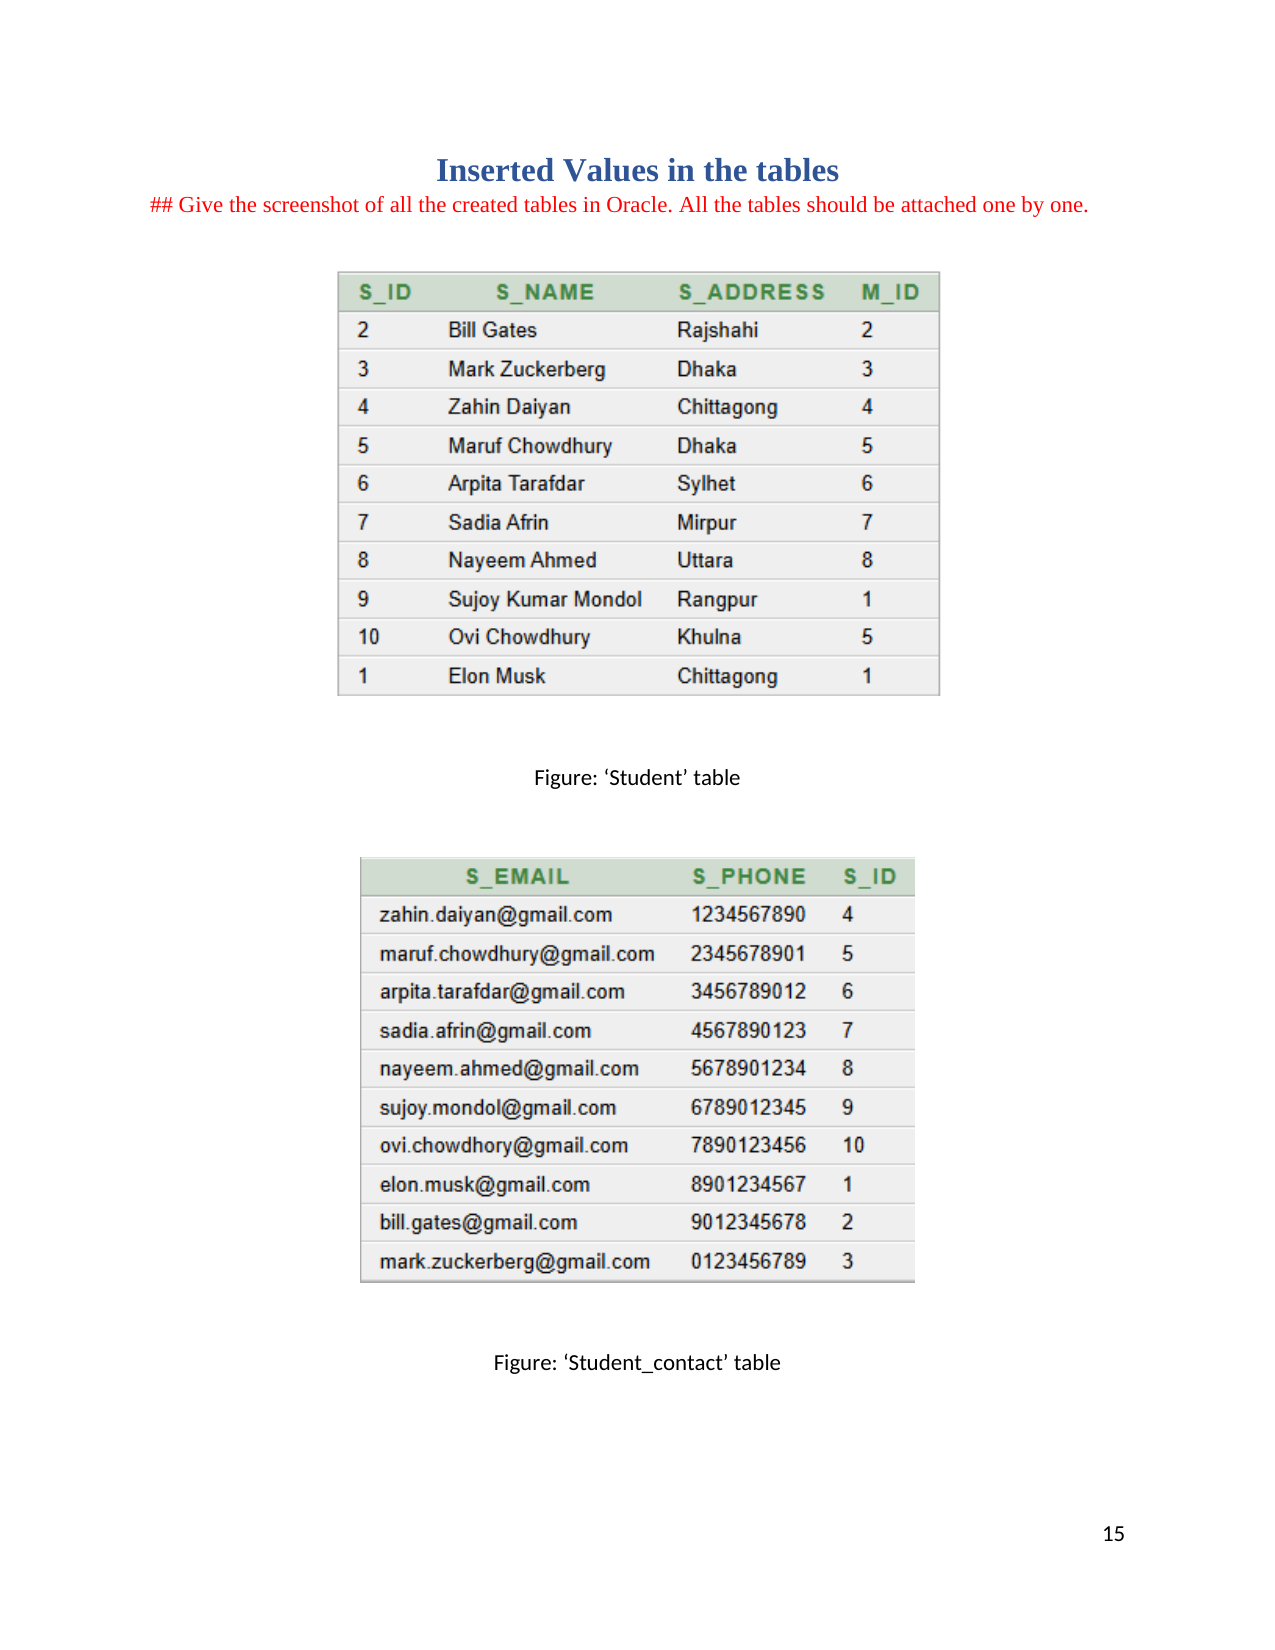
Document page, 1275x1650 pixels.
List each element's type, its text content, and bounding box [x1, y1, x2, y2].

text Figure: ‘Student_contact’ table [150, 1348, 1125, 1376]
text ## Give the screenshot of all the created tables in Oracle. All the tables should be attached one by one. [150, 191, 1125, 218]
picture [333, 267, 942, 696]
subtitle Inserted Values in the tables [150, 150, 1125, 188]
text Figure: ‘Student’ table [150, 763, 1125, 791]
picture [360, 857, 915, 1283]
